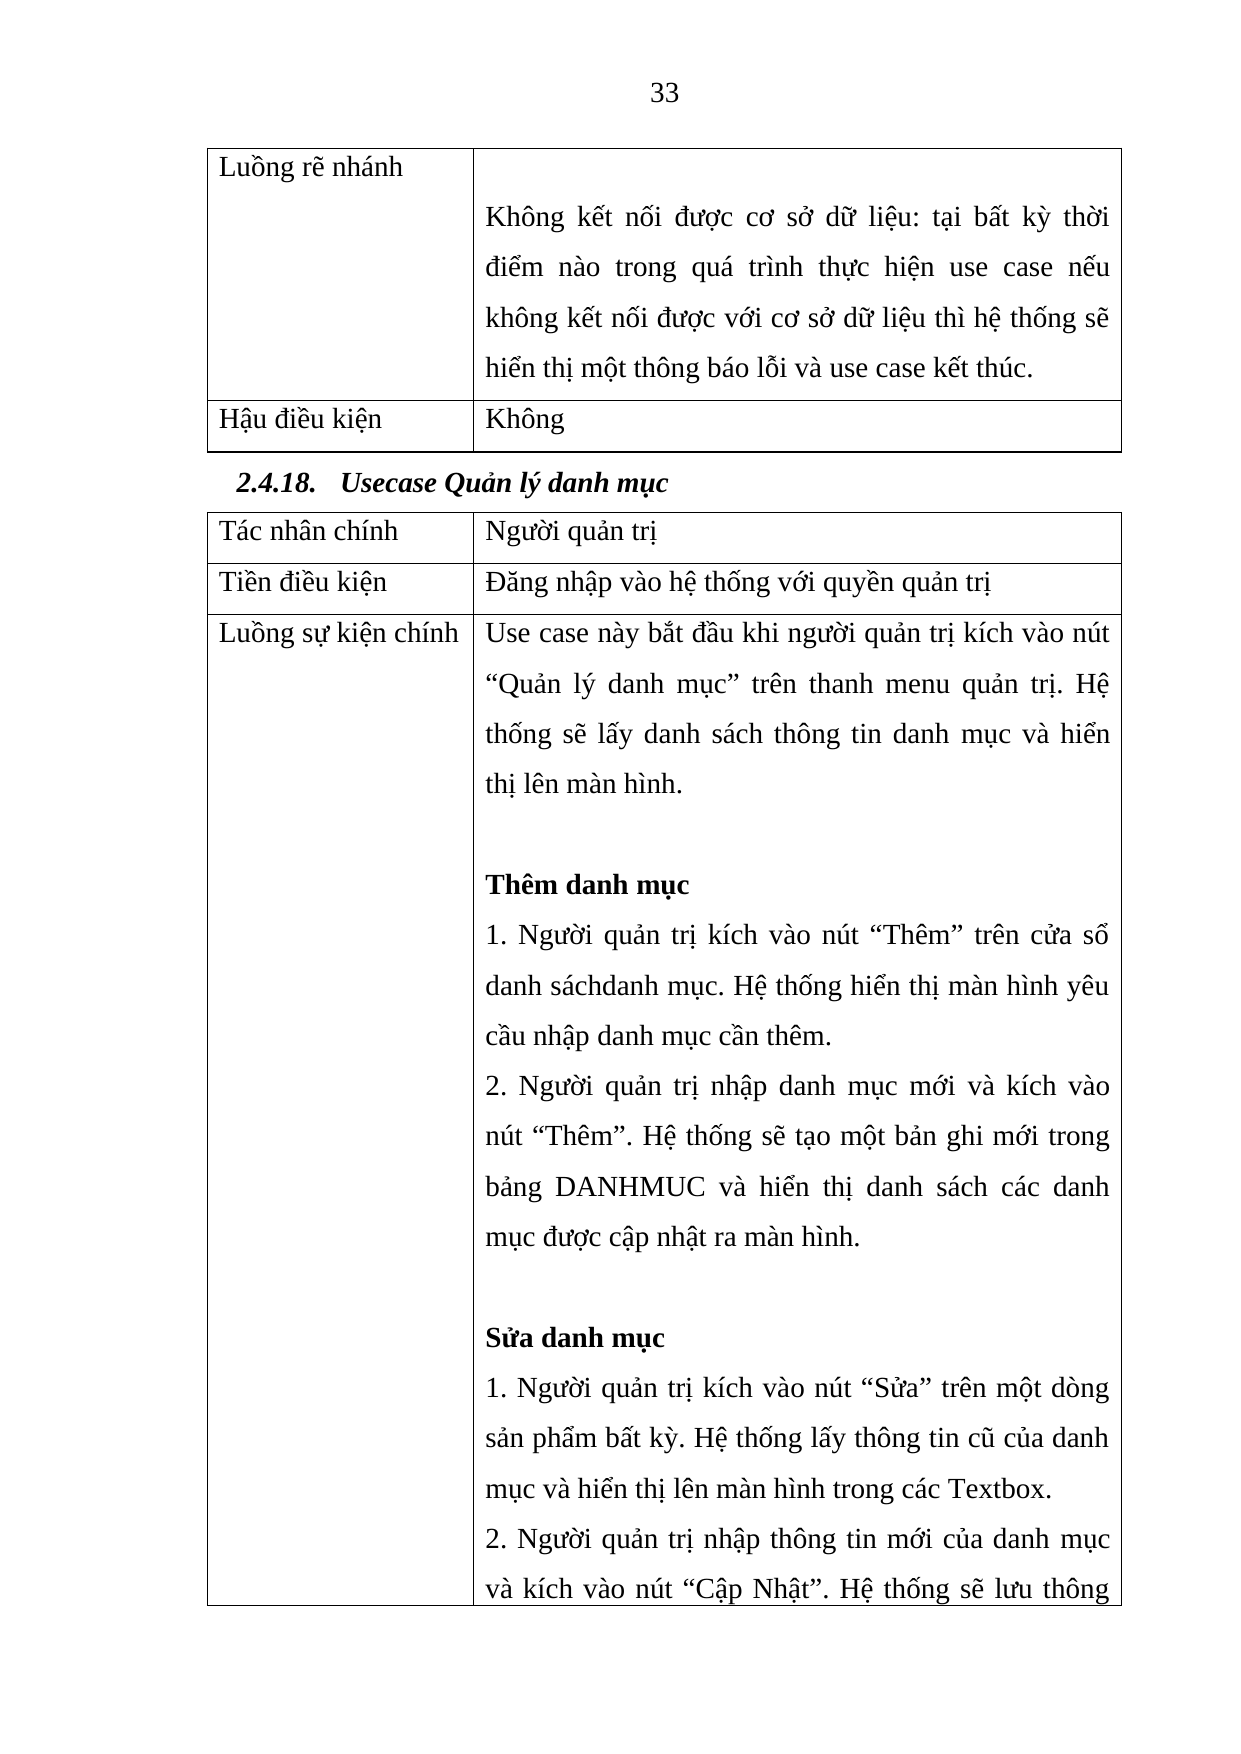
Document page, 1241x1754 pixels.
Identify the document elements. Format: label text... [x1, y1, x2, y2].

subtitle Usecase Quản lý danh mục [236, 465, 1122, 498]
table_cell Tiền điều kiện [208, 564, 473, 614]
table_cell Không kết nối được cơ sở dữ liệu: tại bất kỳ thời điểm nào trong quá trình thực hiện use case nếu không kết nối được với cơ sở dữ liệu thì hệ thống sẽ hiển thị một thông báo lỗi và use case kết thúc. [474, 149, 1121, 400]
table_cell Luồng sự kiện chính [208, 615, 473, 1605]
table_header Tác nhân chính [208, 513, 473, 563]
table_cell Không [474, 401, 1121, 451]
table_cell Luồng rẽ nhánh [208, 149, 473, 400]
table_cell Hậu điều kiện [208, 401, 473, 451]
table_header Người quản trị [474, 513, 1121, 563]
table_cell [474, 615, 1121, 1605]
table_cell Đăng nhập vào hệ thống với quyền quản trị [474, 564, 1121, 614]
